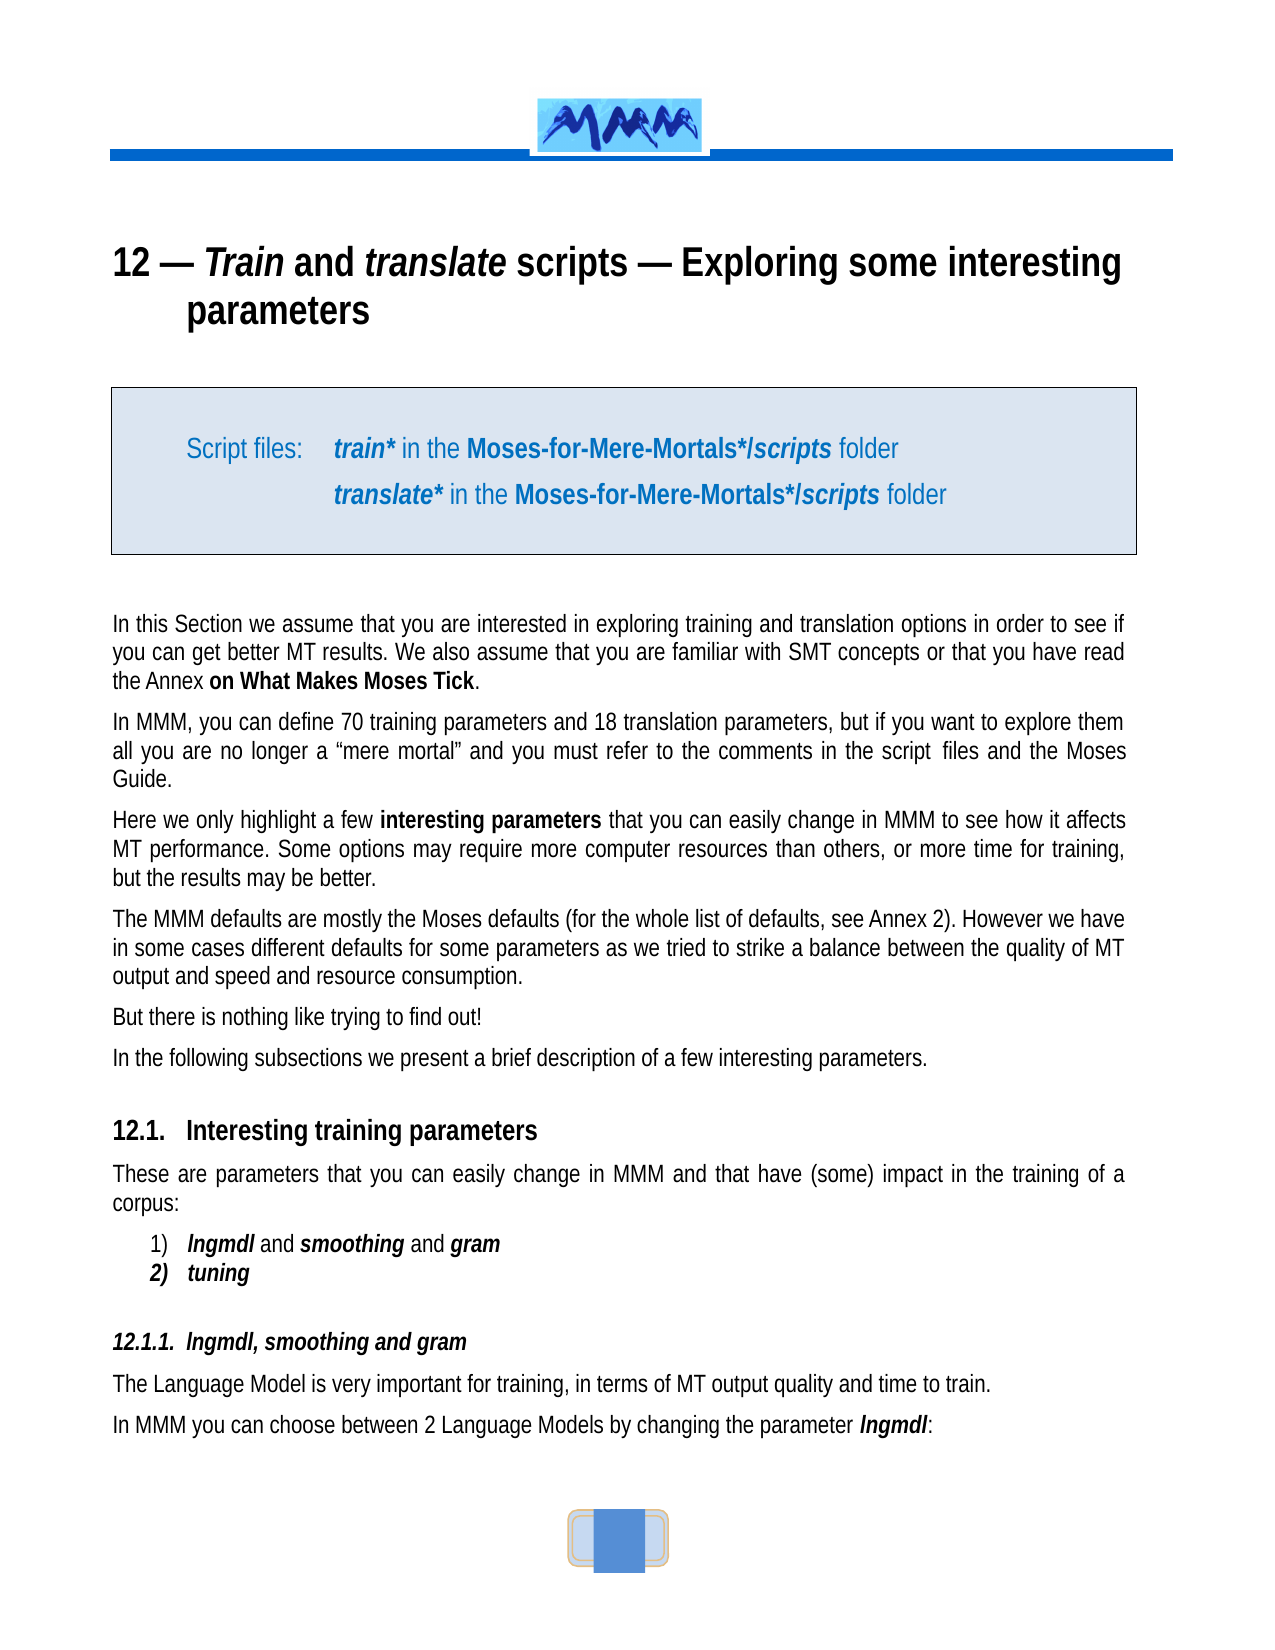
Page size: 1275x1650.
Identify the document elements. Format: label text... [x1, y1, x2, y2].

subtitle 12.1.1. lngmdl, smoothing and gram [112, 1327, 1127, 1356]
text In the following subsections we present a brief description of a few interesting parameters. [112, 1043, 1127, 1072]
text The Language Model is very important for training, in terms of MT output quality and time to train. [112, 1368, 1127, 1397]
text In this Section we assume that you are interested in exploring training and translation options in order to see if you can get better MT results. We also assume that you are familiar with SMT concepts or that you have read the Annex on What Makes Moses Tick. [112, 608, 1127, 694]
subtitle 12 — Train and translate scripts — Exploring some interesting parameters [112, 238, 1127, 333]
text In MMM, you can define 70 training parameters and 18 translation parameters, but if you want to explore them all you are no longer a “mere mortal” and you must refer to the comments in the script files and the Moses Guide. [112, 707, 1127, 793]
text translate* in the Moses-for-Mere-Mortals*/scripts folder [112, 474, 1136, 511]
text But there is nothing like trying to find out! [112, 1002, 1127, 1031]
text Here we only highlight a few interesting parameters that you can easily change in MMM to see how it affects MT performance. Some options may require more computer resources than others, or more time for training, but the results may be better. [112, 805, 1127, 891]
text The MMM defaults are mostly the Moses defaults (for the whole list of defaults, see Annex 2). However we have in some cases different defaults for some parameters as we tried to strike a balance between the quality of MT output and speed and resource consumption. [112, 904, 1127, 990]
text These are parameters that you can easily change in MMM and that have (some) impact in the training of a corpus: [112, 1159, 1127, 1216]
picture [529, 87, 710, 156]
text Script files: train* in the Moses-for-Mere-Mortals*/scripts folder [112, 428, 1136, 465]
subtitle 12.1. Interesting training parameters [112, 1113, 1127, 1147]
list lngmdl and smoothing and gram [150, 1229, 1127, 1258]
list tuning [150, 1258, 1127, 1286]
text In MMM you can choose between 2 Language Models by changing the parameter lngmdl: [112, 1410, 1127, 1438]
